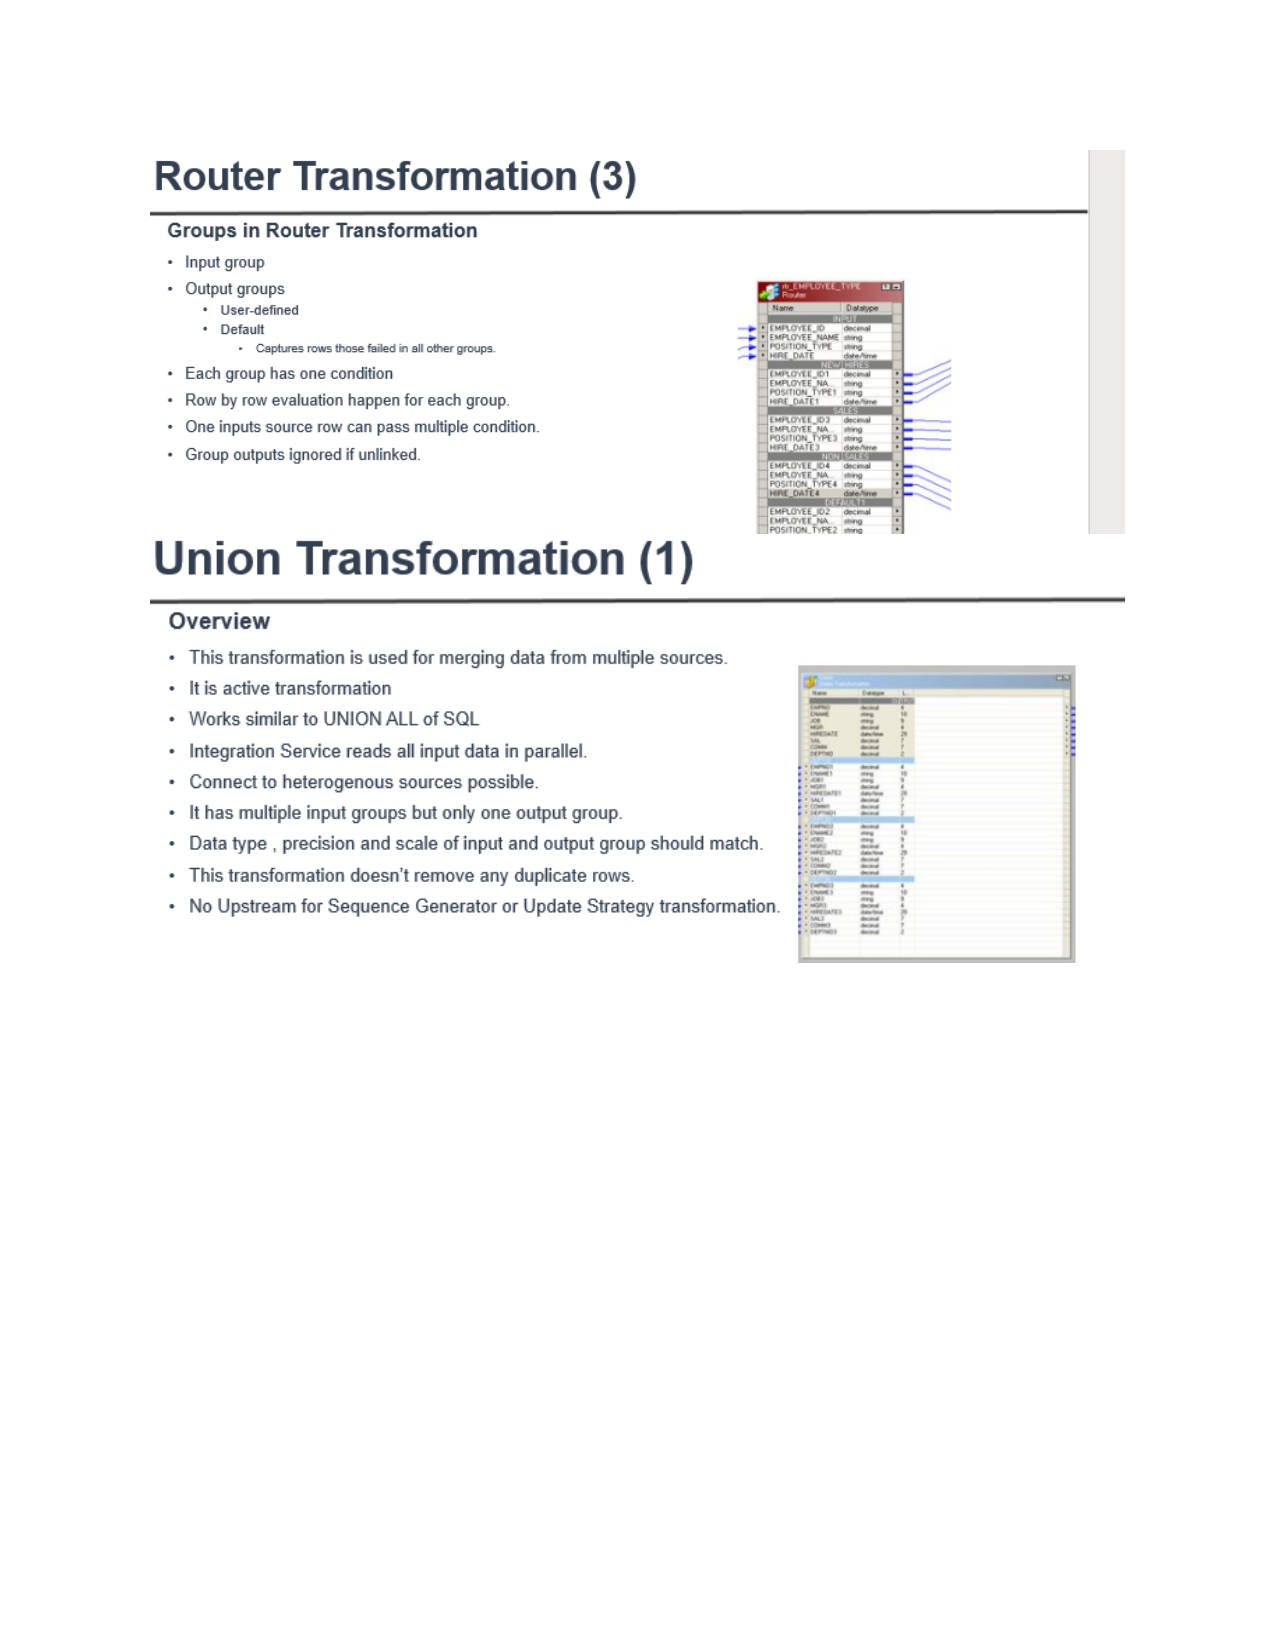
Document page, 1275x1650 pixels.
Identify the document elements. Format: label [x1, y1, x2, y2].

picture [150, 150, 1125, 534]
picture [150, 537, 1125, 963]
